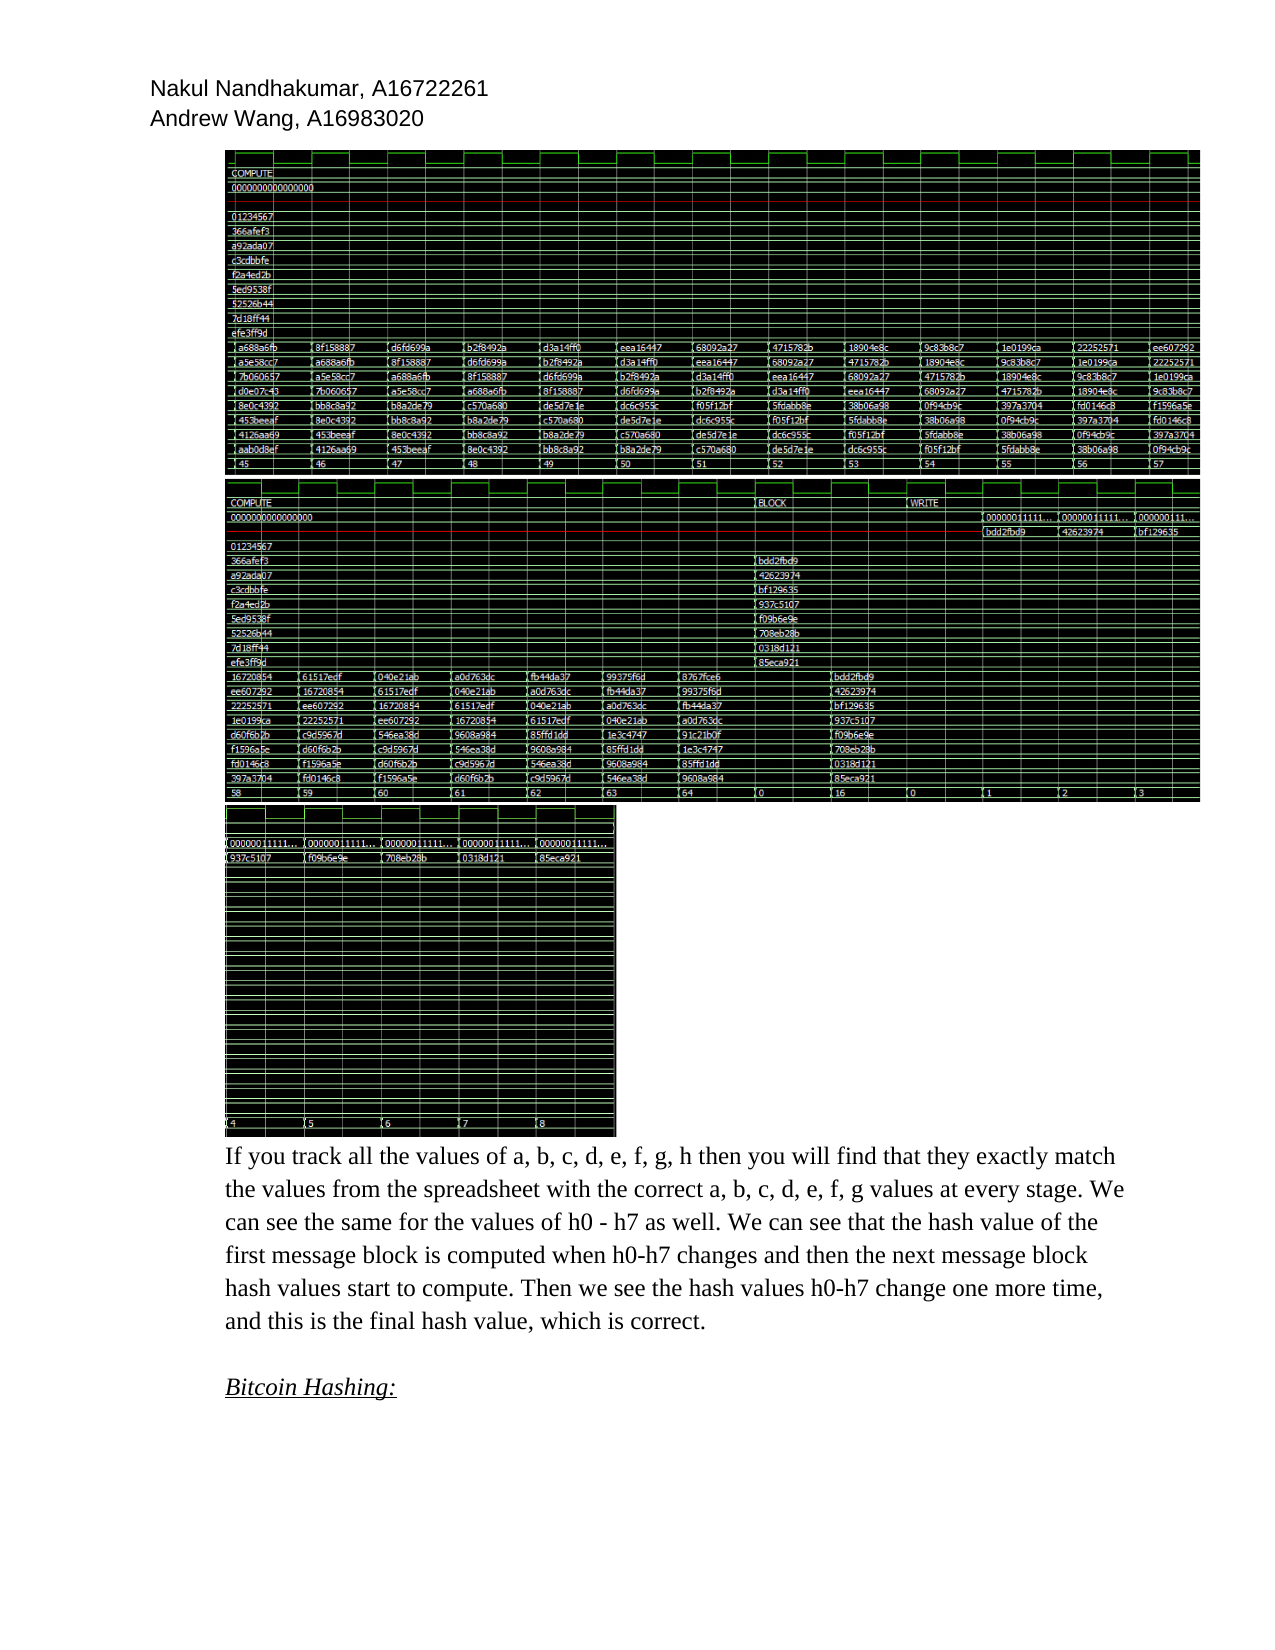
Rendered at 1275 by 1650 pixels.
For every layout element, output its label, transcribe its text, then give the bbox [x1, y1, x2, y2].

picture [225, 805, 617, 1137]
picture [225, 478, 1200, 802]
picture [225, 150, 1200, 475]
text If you track all the values of a, b, c, d, e, f, g, h then you will find that they exactly match the values from the spreadsheet with the correct a, b, c, d, e, f, g values at every stage. We can see the same for the values of h0 - h7 as well. We can see that the hash value of the first message block is computed when h0-h7 changes and then the next message block hash values start to compute. Then we see the hash values h0-h7 change one more time, and this is the final hash value, which is correct. [225, 1141, 1125, 1335]
text Bitcoin Hashing: [225, 1372, 1125, 1401]
